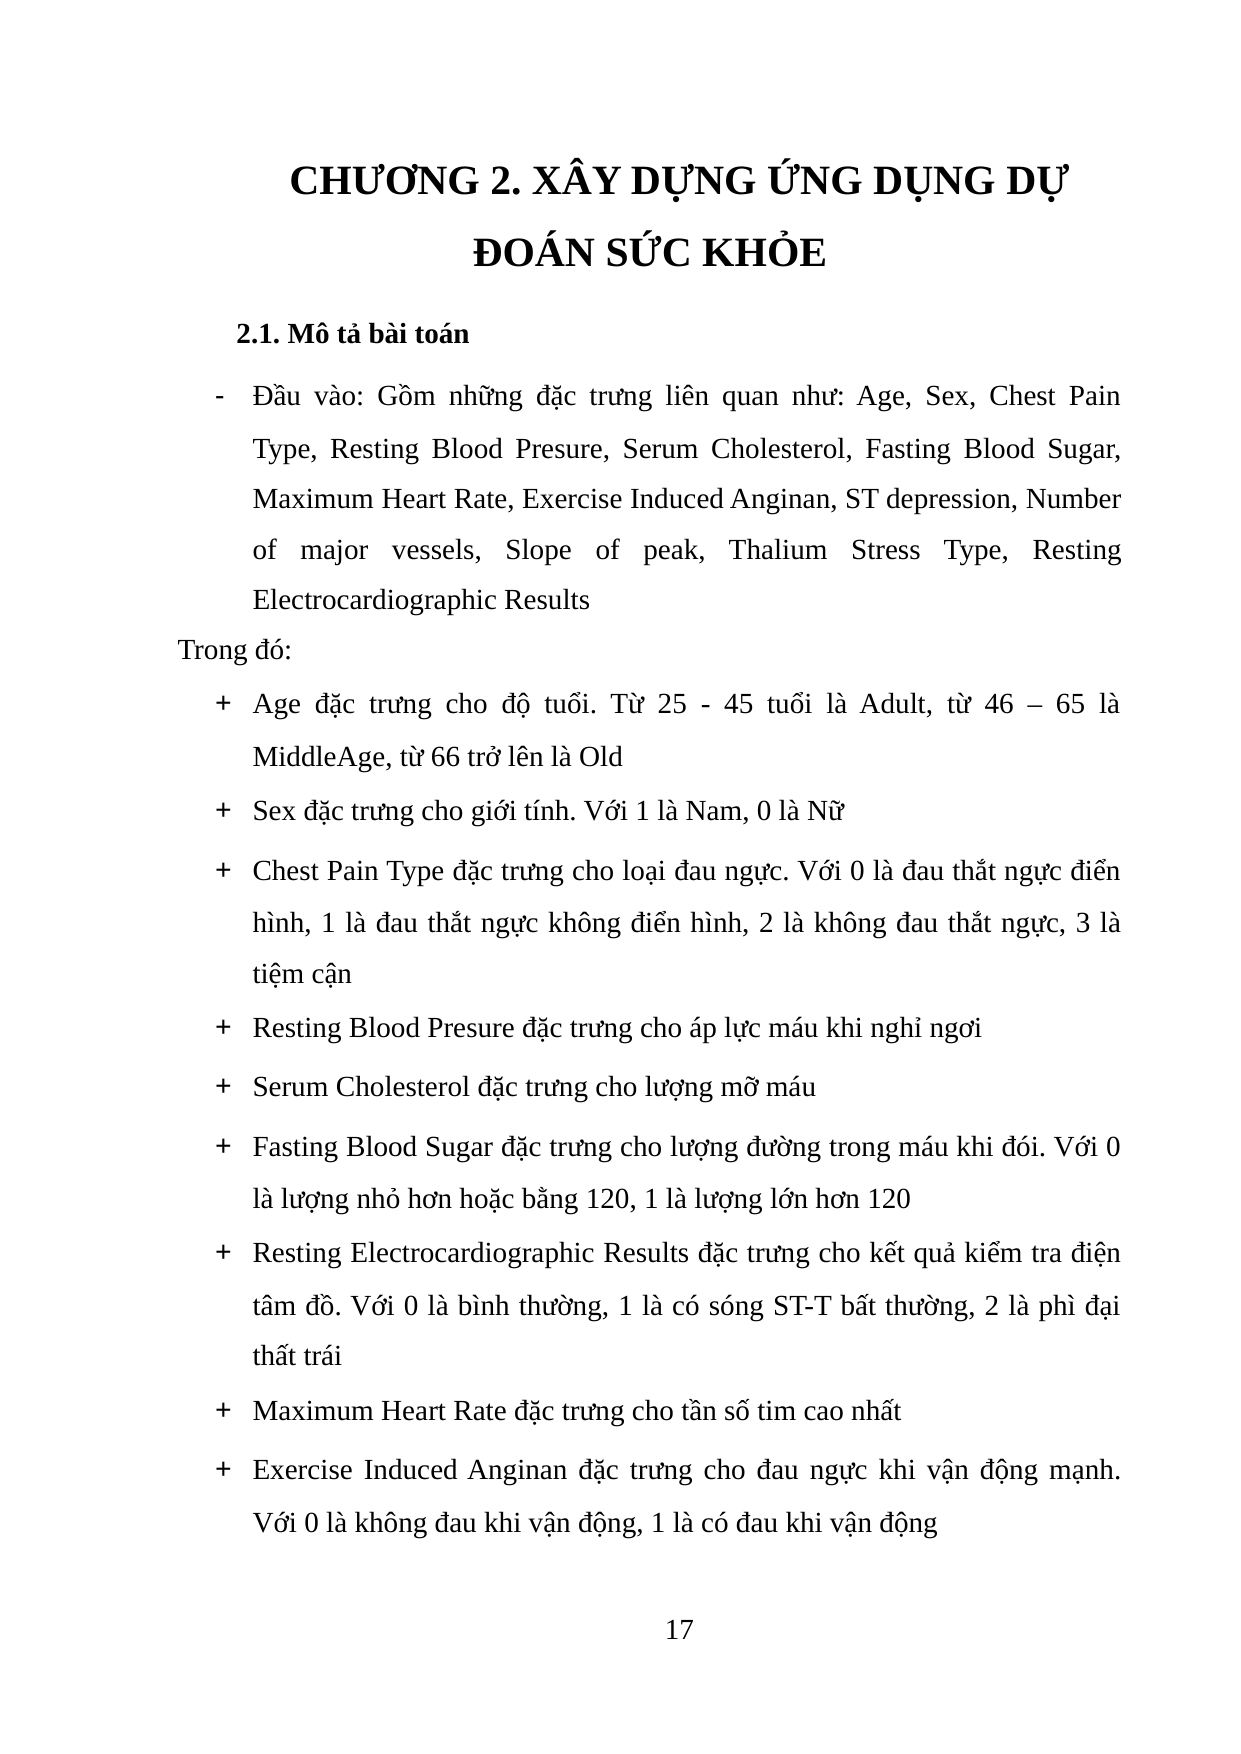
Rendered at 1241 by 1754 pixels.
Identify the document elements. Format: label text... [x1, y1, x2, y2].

list Đầu vào: Gồm những đặc trưng liên quan như: Age, Sex, Chest Pain Type, Resting Blood Presure, Serum Cholesterol, Fasting Blood Sugar, Maximum Heart Rate, Exercise Induced Anginan, ST depression, Number of major vessels, Slope of peak, Thalium Stress Type, Resting Electrocardiographic Results [215, 375, 1122, 616]
subtitle CHƯƠNG 2. XÂY DỰNG ỨNG DỤNG DỰ ĐOÁN SỨC KHỎE [177, 156, 1122, 275]
list Serum Cholesterol đặc trưng cho lượng mỡ máu [215, 1066, 1122, 1105]
list Fasting Blood Sugar đặc trưng cho lượng đường trong máu khi đói. Với 0 là lượng nhỏ hơn hoặc bằng 120, 1 là lượng lớn hơn 120 [215, 1125, 1122, 1215]
subtitle 2.1. Mô tả bài toán [177, 316, 1122, 349]
list Maximum Heart Rate đặc trưng cho tần số tim cao nhất [215, 1389, 1122, 1428]
text Trong đó: [177, 632, 1122, 666]
list Exercise Induced Anginan đặc trưng cho đau ngực khi vận động mạnh. Với 0 là không đau khi vận động, 1 là có đau khi vận động [215, 1448, 1122, 1538]
list Chest Pain Type đặc trưng cho loại đau ngực. Với 0 là đau thắt ngực điển hình, 1 là đau thắt ngực không điển hình, 2 là không đau thắt ngực, 3 là tiệm cận [215, 849, 1122, 989]
list Resting Blood Presure đặc trưng cho áp lực máu khi nghỉ ngơi [215, 1006, 1122, 1046]
list Sex đặc trưng cho giới tính. Với 1 là Nam, 0 là Nữ [215, 789, 1122, 829]
list Age đặc trưng cho độ tuổi. Từ 25 - 45 tuổi là Adult, từ 46 – 65 là MiddleAge, từ 66 trở lên là Old [215, 683, 1122, 773]
list Resting Electrocardiographic Results đặc trưng cho kết quả kiểm tra điện tâm đồ. Với 0 là bình thường, 1 là có sóng ST-T bất thường, 2 là phì đại thất trái [215, 1232, 1122, 1372]
